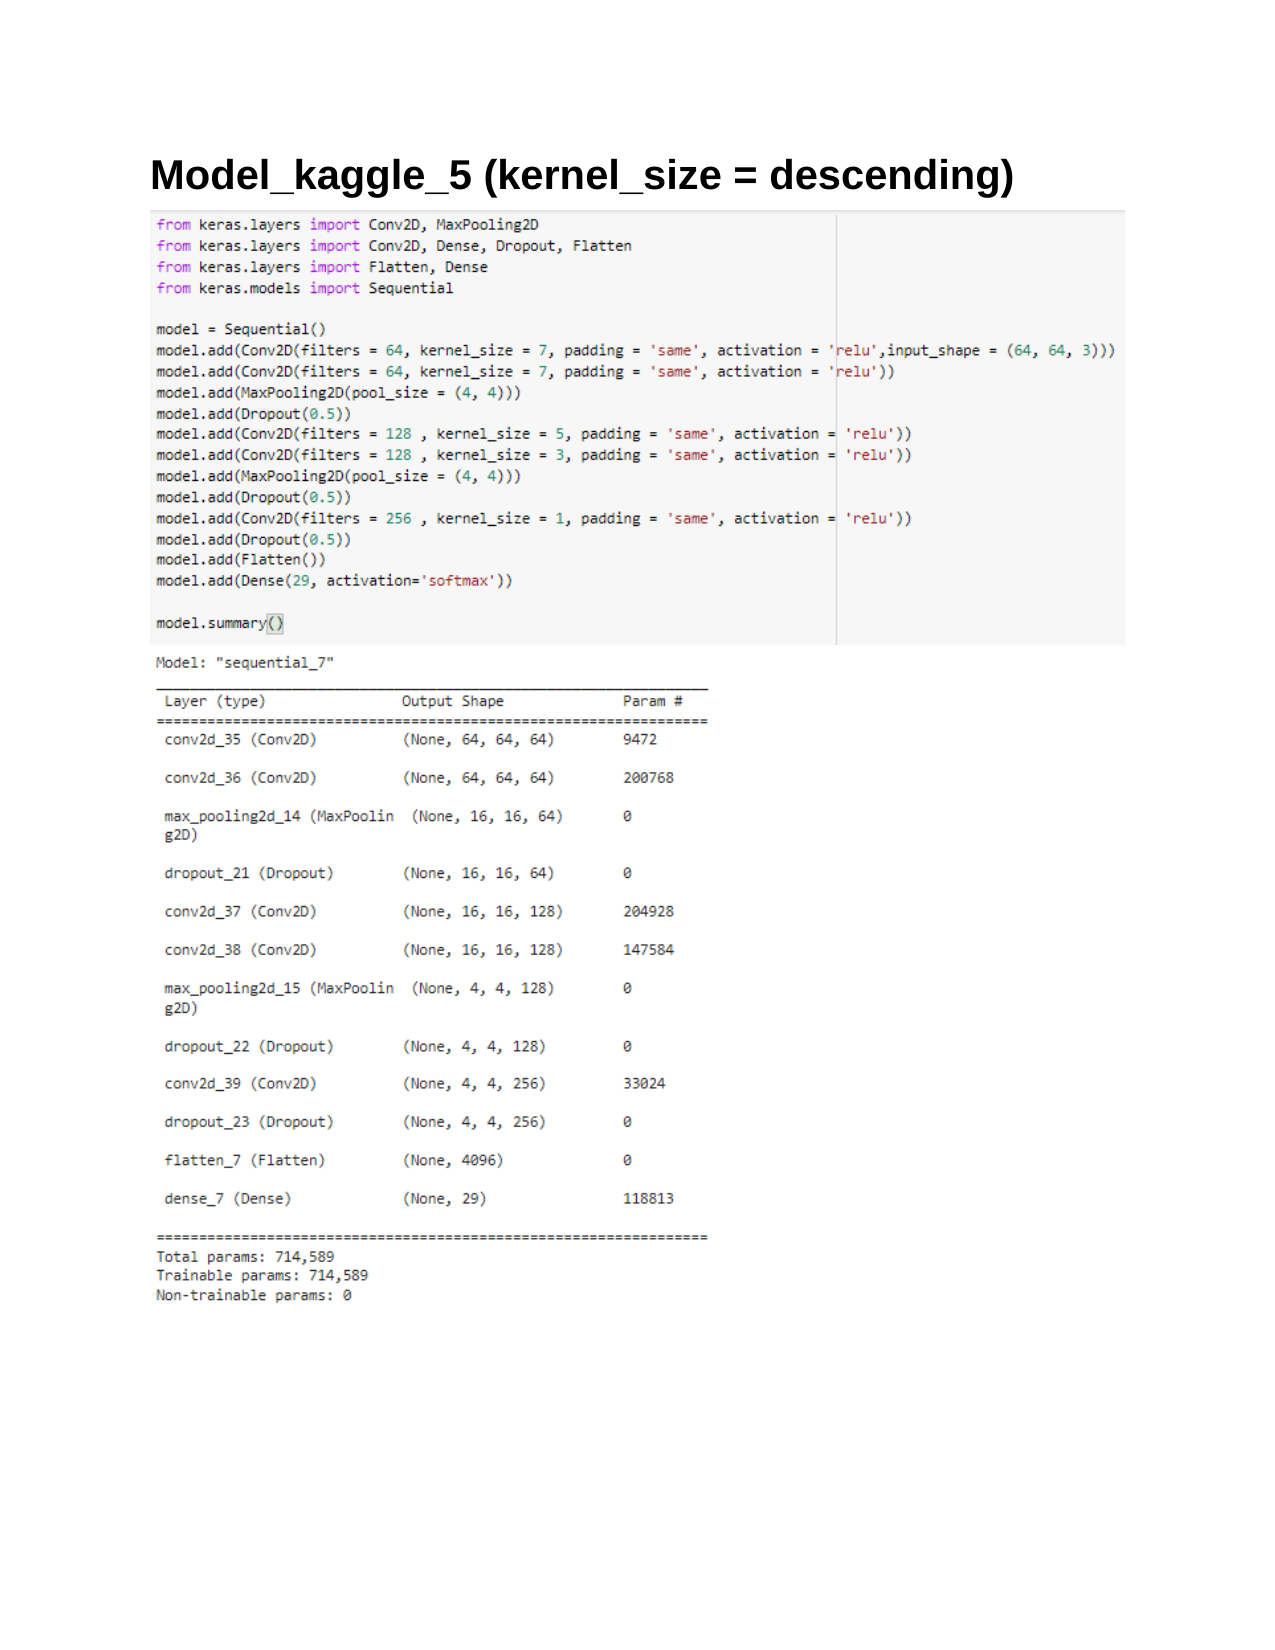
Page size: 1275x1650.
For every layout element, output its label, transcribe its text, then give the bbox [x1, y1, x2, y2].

picture [150, 210, 1125, 1311]
subtitle Model_kaggle_5 (kernel_size = descending) [150, 150, 1125, 198]
